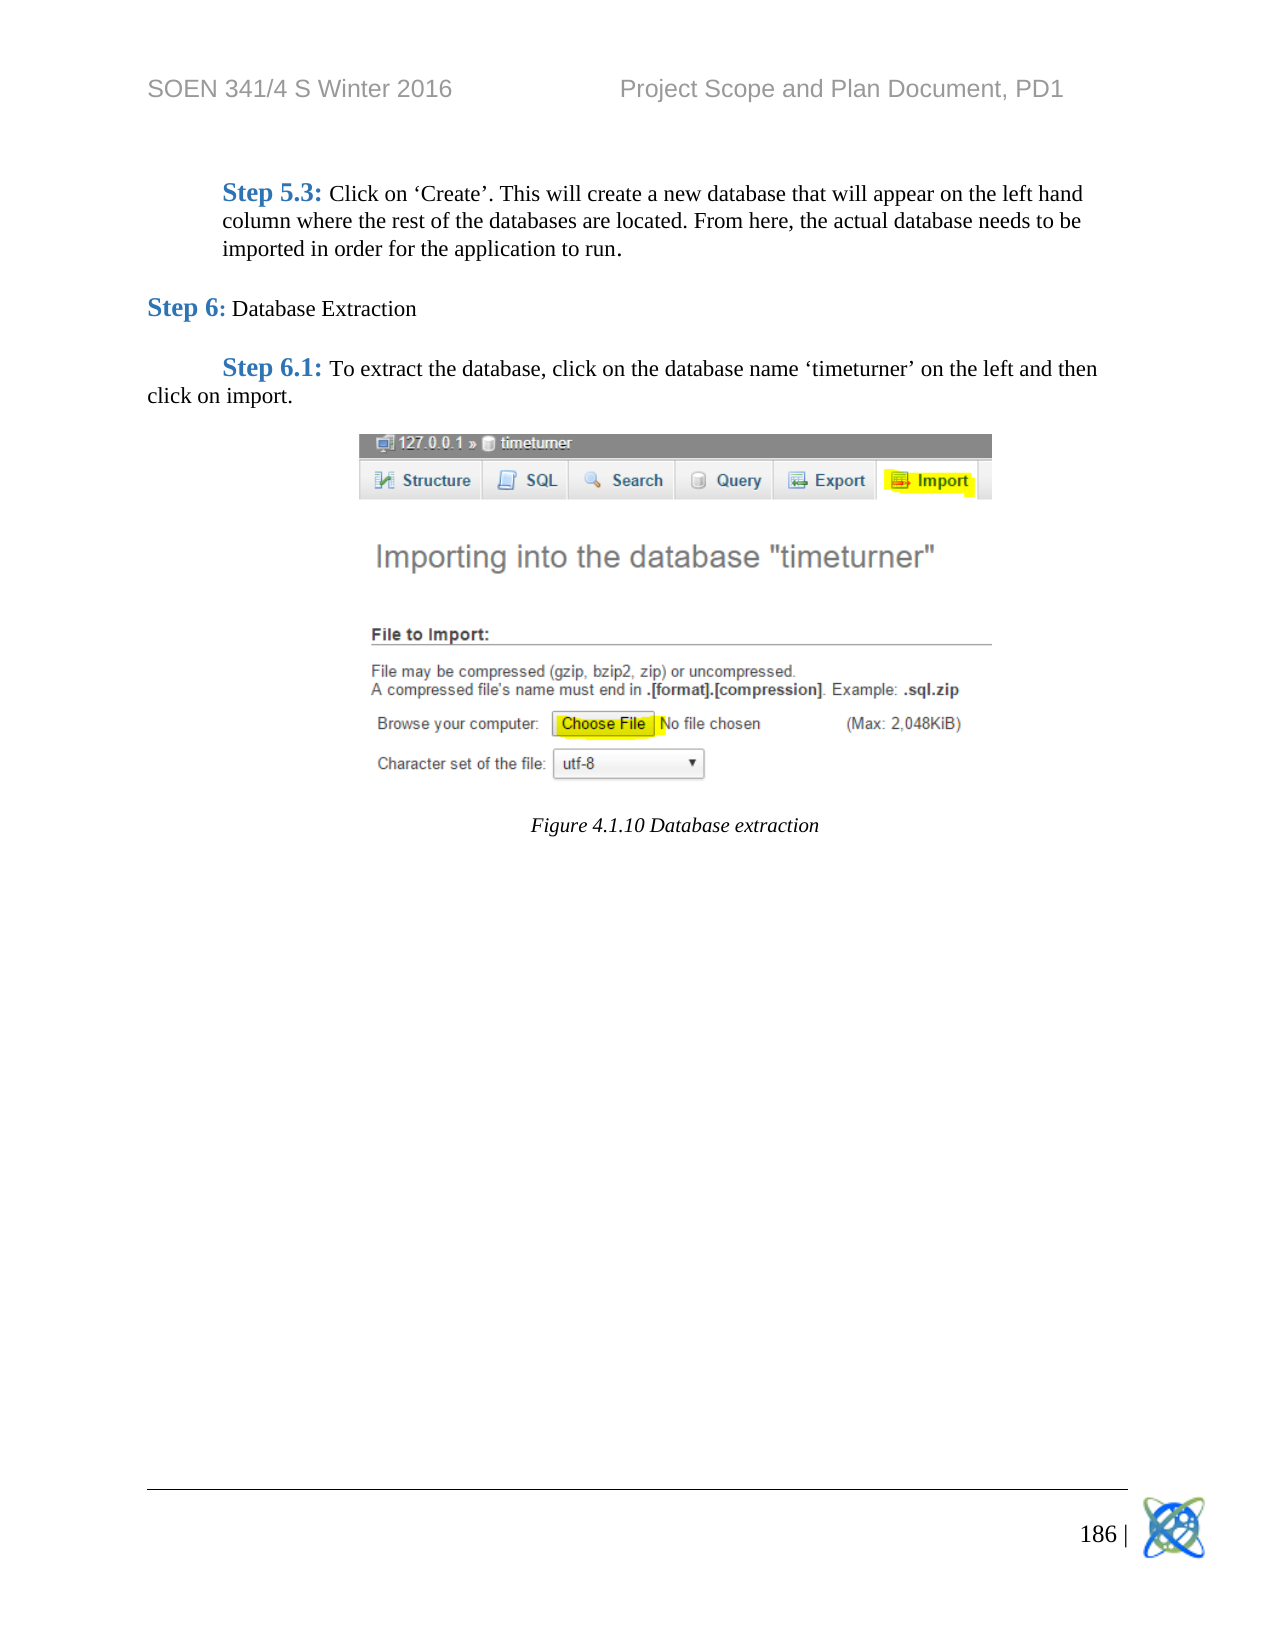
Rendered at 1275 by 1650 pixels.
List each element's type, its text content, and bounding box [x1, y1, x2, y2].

text Figure 4.1.10 Database extraction [147, 813, 1128, 837]
text Step 6.1: To extract the database, click on the database name ‘timeturner’ on the left and then click on import. [147, 351, 1128, 408]
picture [358, 434, 992, 813]
text Step 5.3: Click on ‘Create’. This will create a new database that will appear on the left hand column where the rest of the databases are located. From here, the actual database needs to be imported in order for the application to run. [222, 176, 1128, 262]
picture [1123, 1490, 1224, 1566]
text Step 6: Database Extraction [147, 291, 1128, 322]
